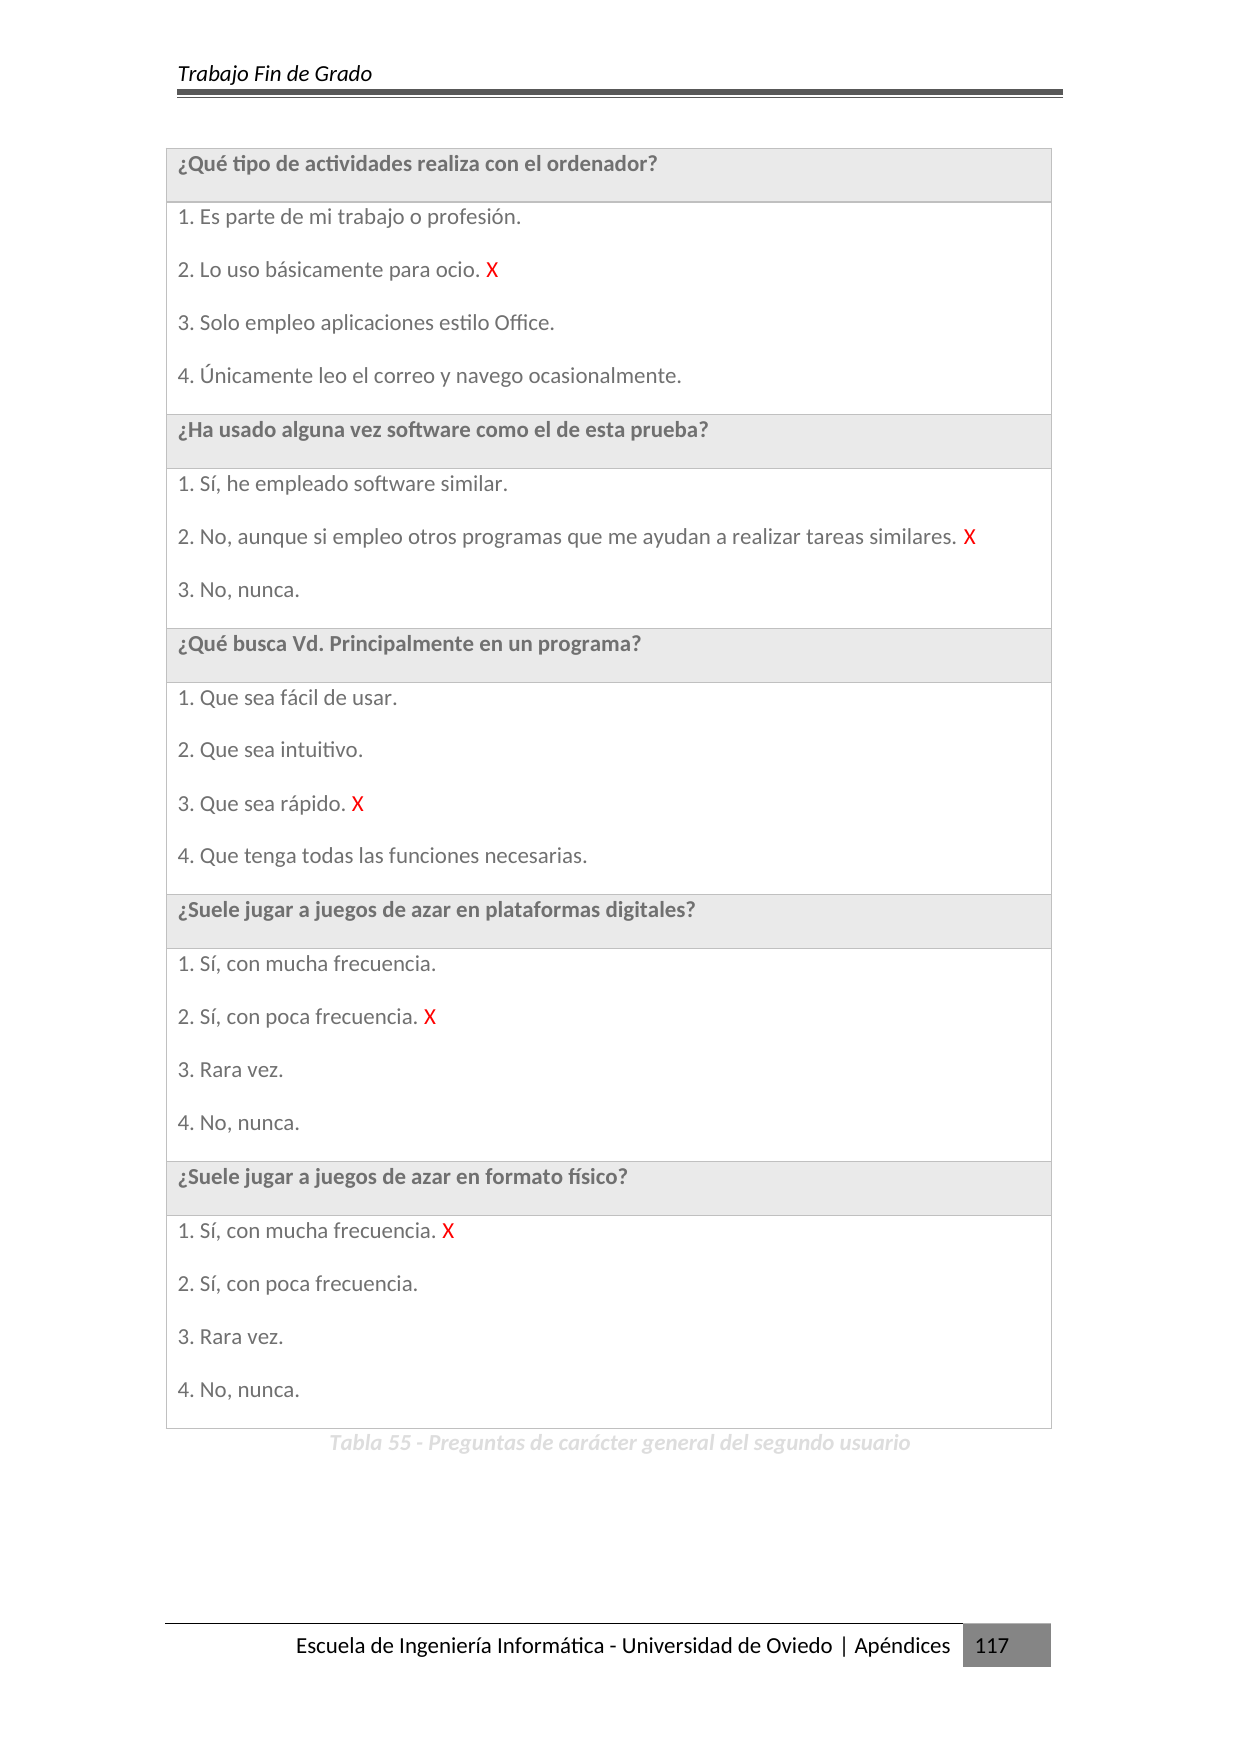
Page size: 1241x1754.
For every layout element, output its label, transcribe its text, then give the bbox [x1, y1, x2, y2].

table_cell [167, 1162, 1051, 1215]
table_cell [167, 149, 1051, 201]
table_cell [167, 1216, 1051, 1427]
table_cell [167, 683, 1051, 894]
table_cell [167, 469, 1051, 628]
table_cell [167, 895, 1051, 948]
text Tabla 55 - Preguntas de carácter general del segundo usuario [177, 1428, 1063, 1457]
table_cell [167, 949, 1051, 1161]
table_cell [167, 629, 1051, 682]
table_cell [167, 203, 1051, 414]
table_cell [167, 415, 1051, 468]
